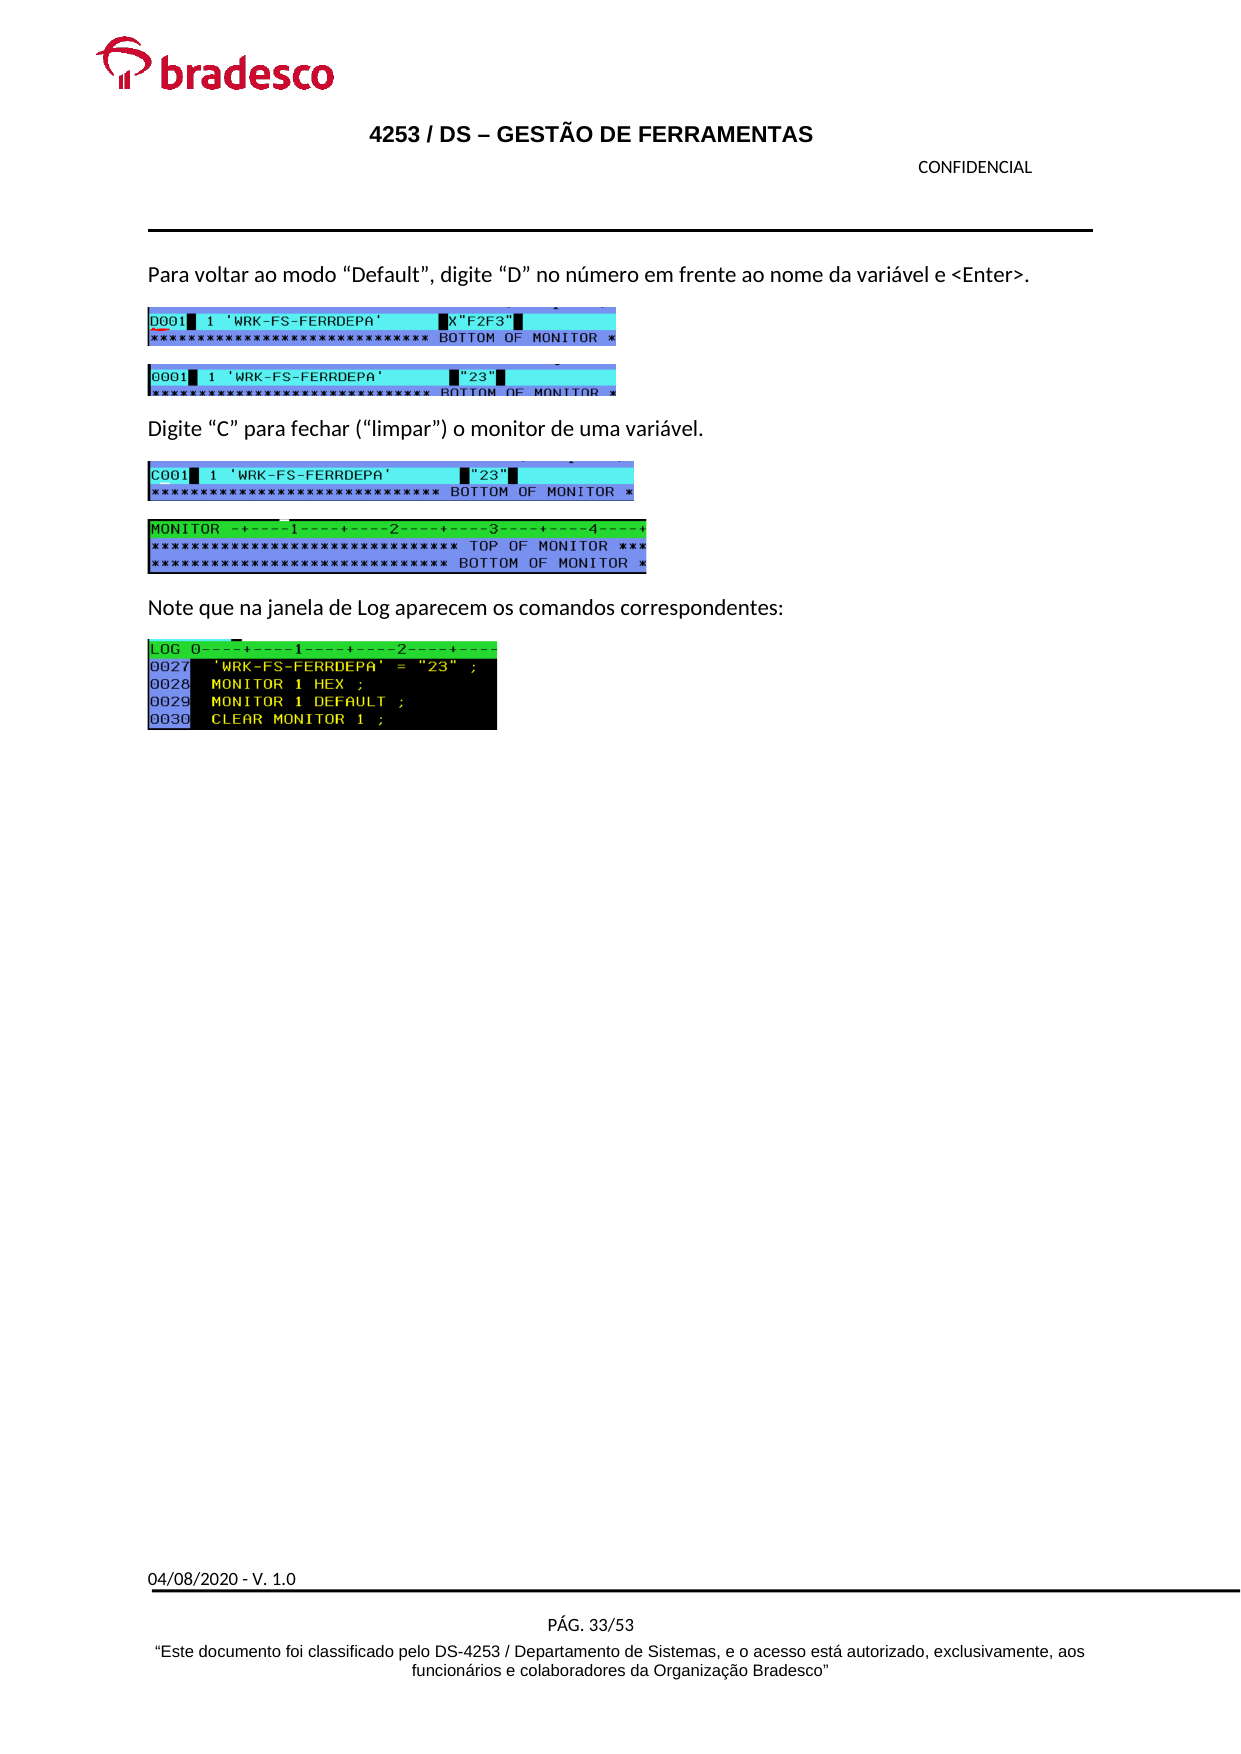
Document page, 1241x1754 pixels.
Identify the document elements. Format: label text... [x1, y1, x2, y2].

picture [147, 519, 647, 574]
picture [78, 18, 351, 107]
picture [147, 307, 616, 346]
picture [147, 461, 634, 501]
text Para voltar ao modo “Default”, digite “D” no número em frente ao nome da variável e <Enter>. [148, 260, 1093, 288]
text Note que na janela de Log aparecem os comandos correspondentes: [148, 593, 1093, 621]
text Digite “C” para fechar (“limpar”) o monitor de uma variável. [148, 414, 1093, 443]
picture [147, 364, 616, 396]
picture [147, 639, 498, 730]
